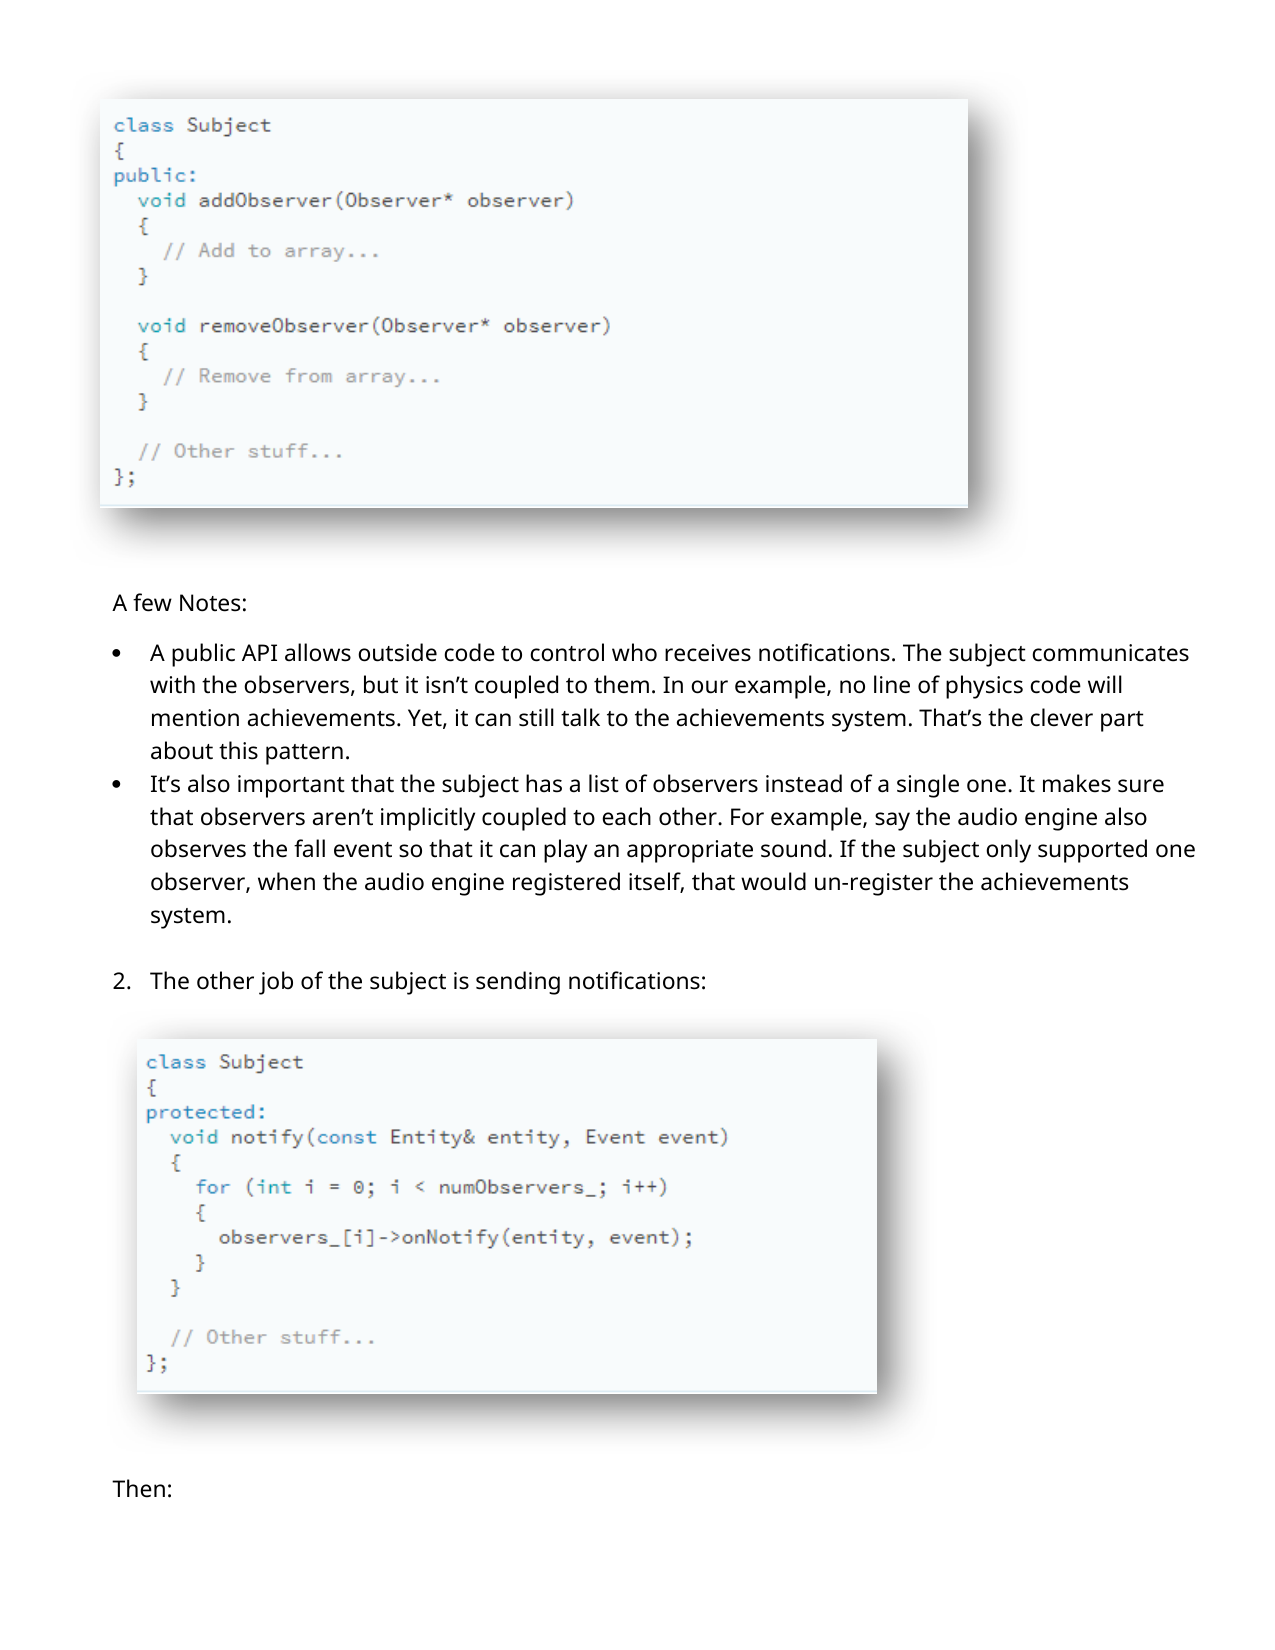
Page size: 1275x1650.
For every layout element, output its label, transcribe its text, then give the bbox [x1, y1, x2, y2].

list The other job of the subject is sending notifications: [112, 965, 1200, 996]
text A few Notes: [75, 587, 1200, 618]
picture [100, 99, 968, 508]
list It’s also important that the subject has a list of observers instead of a single one. It makes sure that observers aren’t implicitly coupled to each other. For example, say the audio engine also observes the fall event so that it can play an appropriate sound. If the subject only supported one observer, when the audio engine registered itself, that would un-register the achievements system. [112, 768, 1200, 930]
picture [137, 1039, 877, 1394]
list A public API allows outside code to control who receives notifications. The subject communicates with the observers, but it isn’t coupled to them. In our example, no line of physics code will mention achievements. Yet, it can still talk to the achievements system. That’s the clever part about this pattern. [112, 637, 1200, 766]
text Then: [112, 1473, 1200, 1504]
